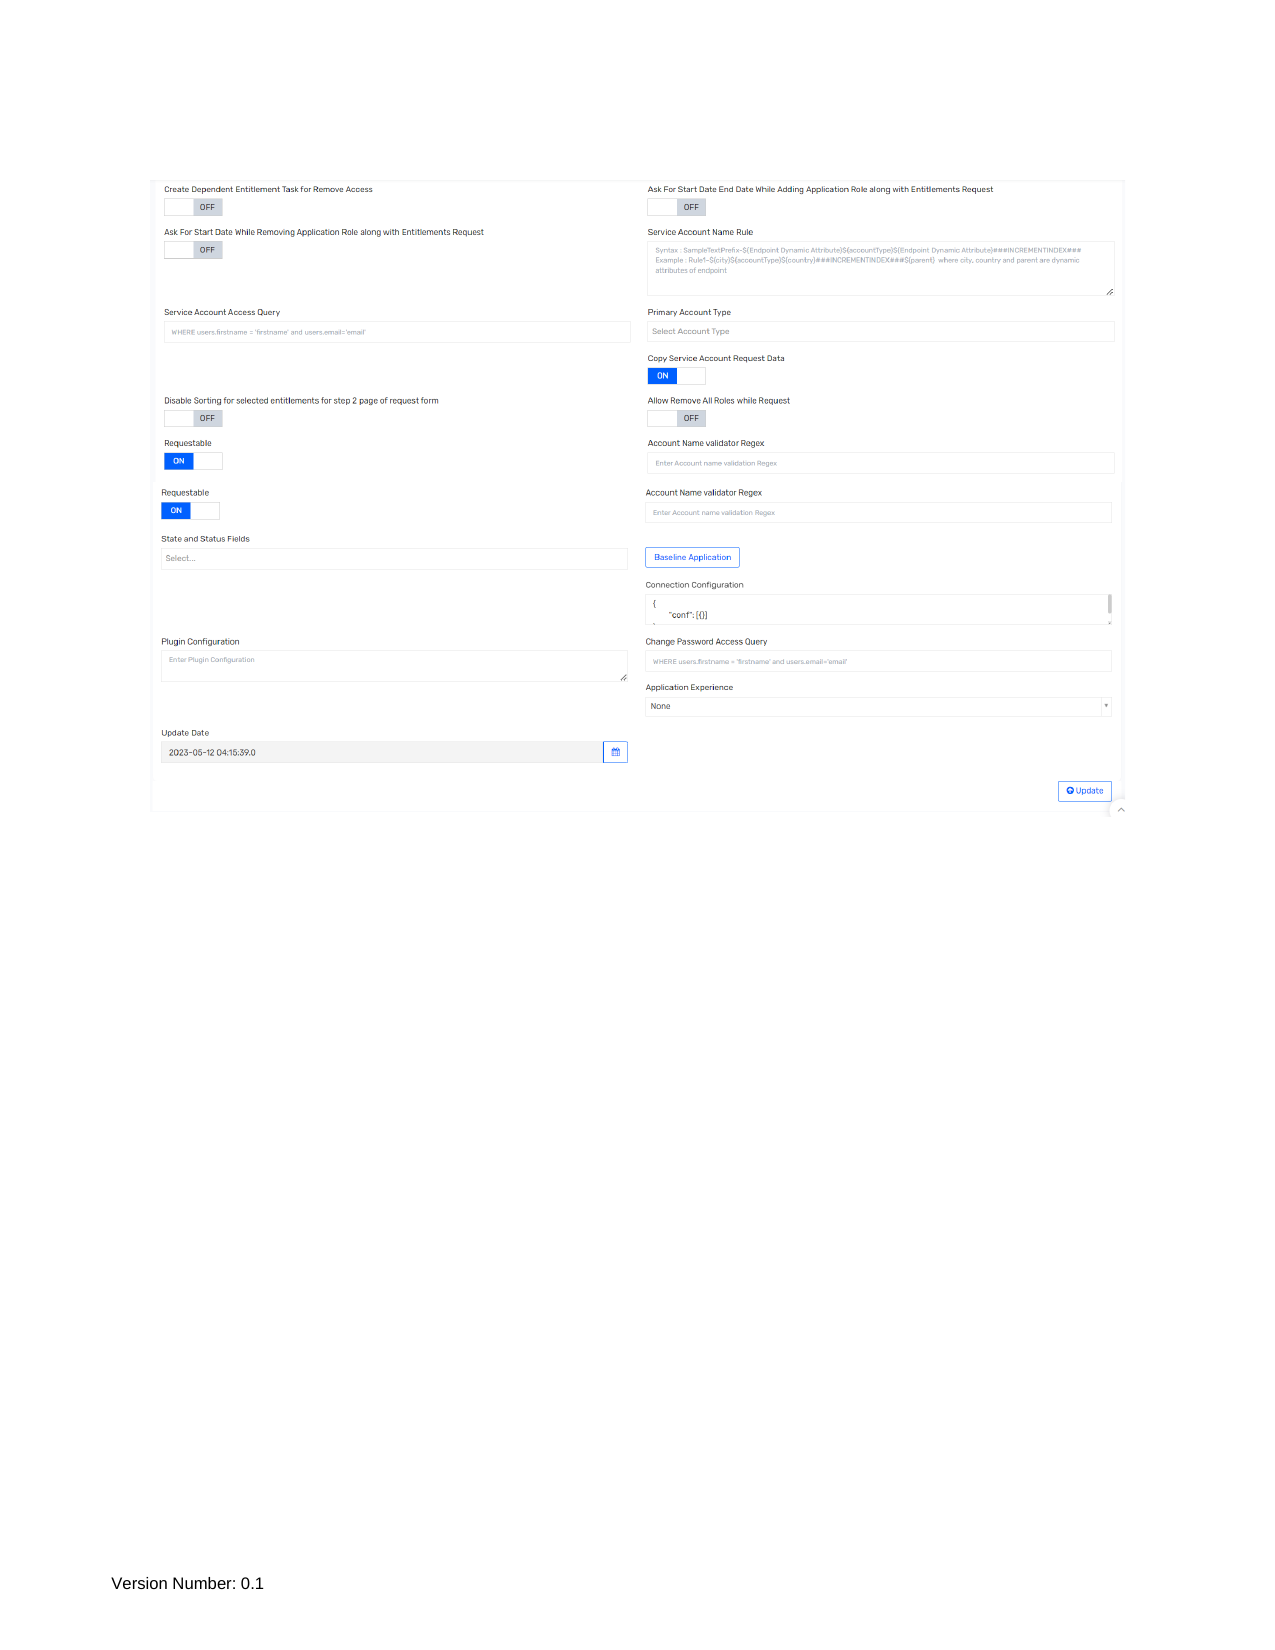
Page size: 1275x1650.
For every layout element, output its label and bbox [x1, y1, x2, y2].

picture [150, 180, 1125, 817]
